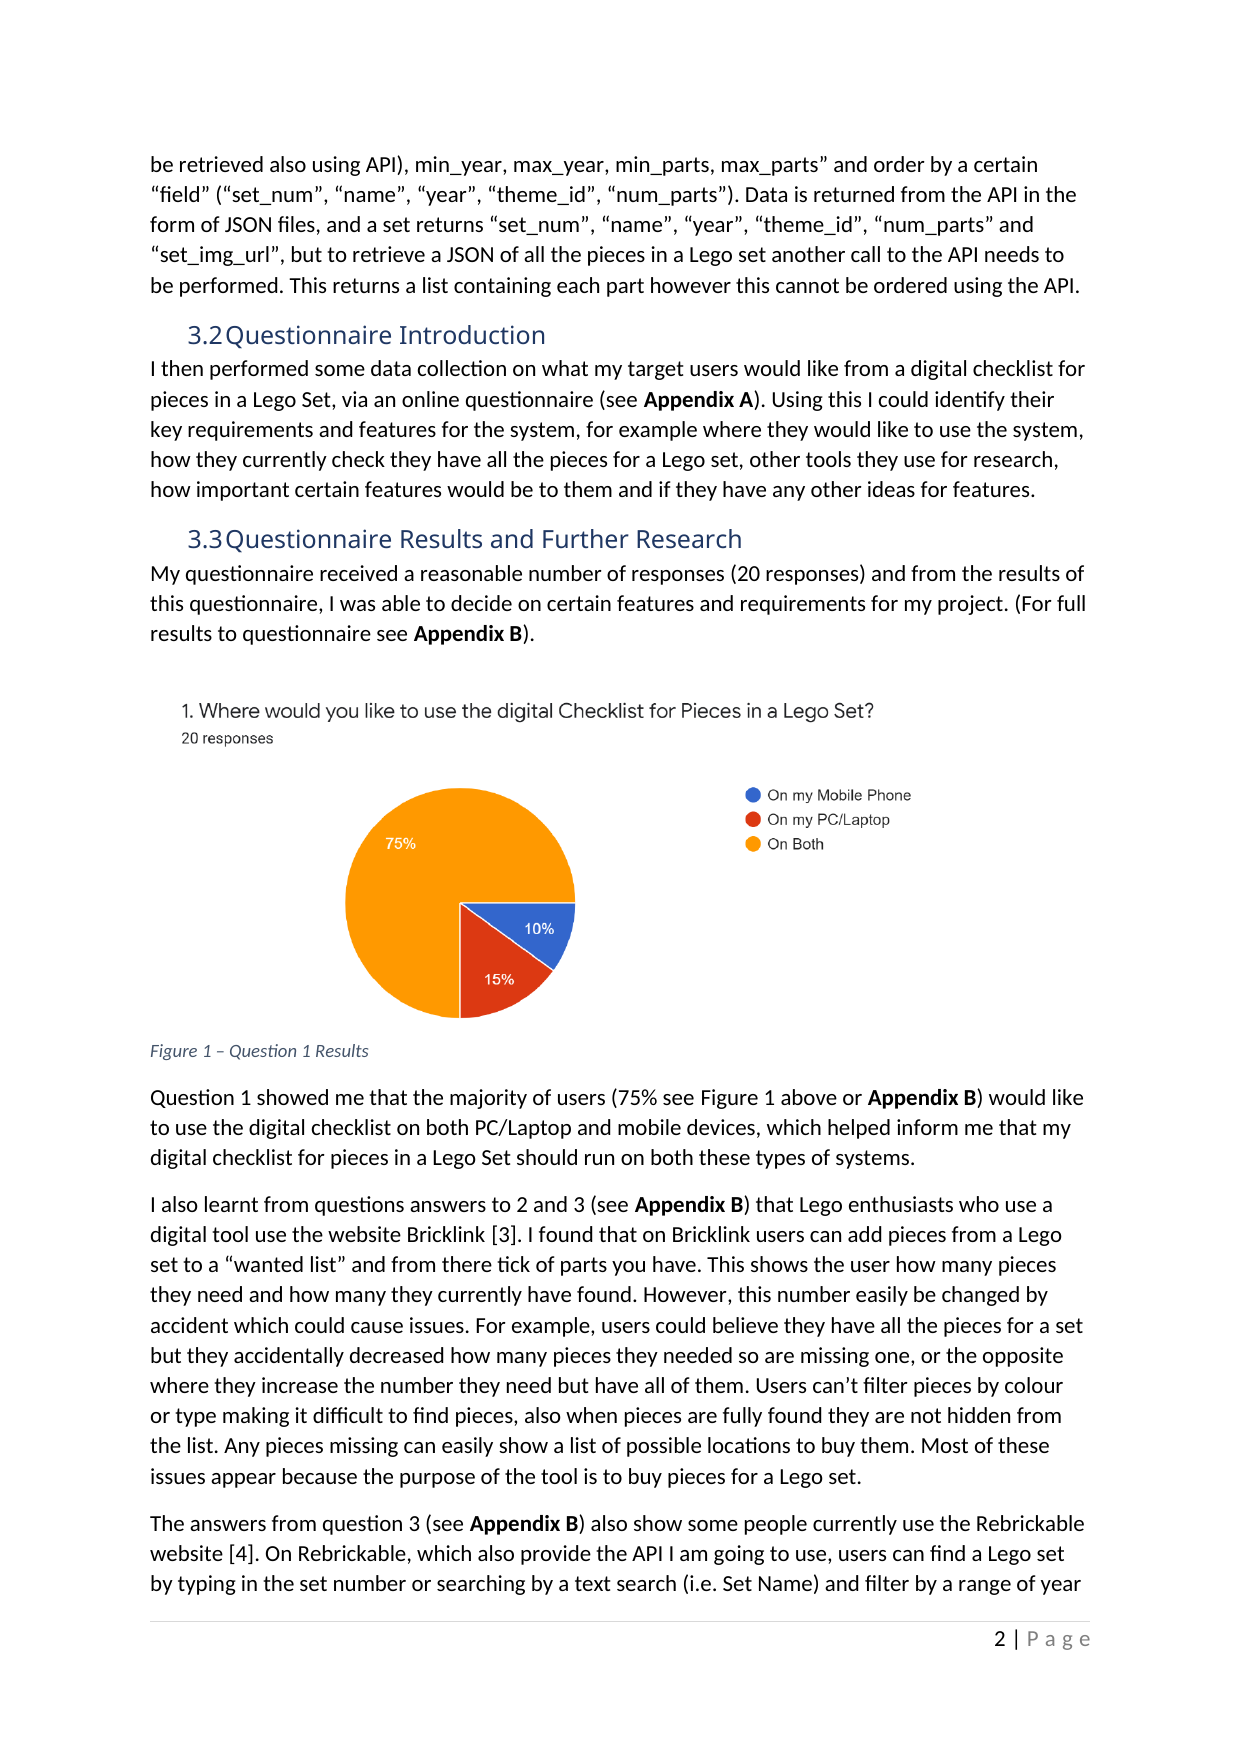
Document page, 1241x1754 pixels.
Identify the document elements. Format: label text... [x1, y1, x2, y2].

text I then performed some data collection on what my target users would like from a digital checklist for pieces in a Lego Set, via an online questionnaire (see Appendix A). Using this I could identify their key requirements and features for the system, for example where they would like to use the system, how they currently check they have all the pieces for a Lego set, other tools they use for research, how important certain features would be to them and if they have any other ideas for features. [150, 354, 1090, 503]
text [150, 150, 1090, 299]
text I also learnt from questions answers to 2 and 3 (see Appendix B) that Lego enthusiasts who use a digital tool use the website Bricklink [3]. I found that on Bricklink users can add pieces from a Lego set to a “wanted list” and from there tick of parts you have. This shows the user how many pieces they need and how many they currently have found. However, this number easily be changed by accident which could cause issues. For example, users could believe they have all the pieces for a set but they accidentally decreased how many pieces they needed so are missing one, or the opposite where they increase the number they need but have all of them. Users can’t filter pieces by colour or type making it difficult to find pieces, also when pieces are fully found they are not hidden from the list. Any pieces missing can easily show a list of possible locations to buy them. Most of these issues appear because the purpose of the tool is to buy pieces for a Lego set. [150, 1190, 1090, 1490]
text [150, 1509, 1090, 1597]
text Question 1 showed me that the majority of users (75% see Figure 1 above or Appendix B) would like to use the digital checklist on both PC/Laptop and mobile devices, which helped inform me that my digital checklist for pieces in a Lego Set should run on both these types of systems. [150, 1083, 1090, 1171]
subtitle Questionnaire Introduction [187, 318, 1090, 352]
text My questionnaire received a reasonable number of responses (20 responses) and from the results of this questionnaire, I was able to decide on certain features and requirements for my project. (For full results to questionnaire see Appendix B). [150, 559, 1090, 647]
picture [150, 666, 1091, 1021]
subtitle Questionnaire Results and Further Research [187, 522, 1090, 556]
